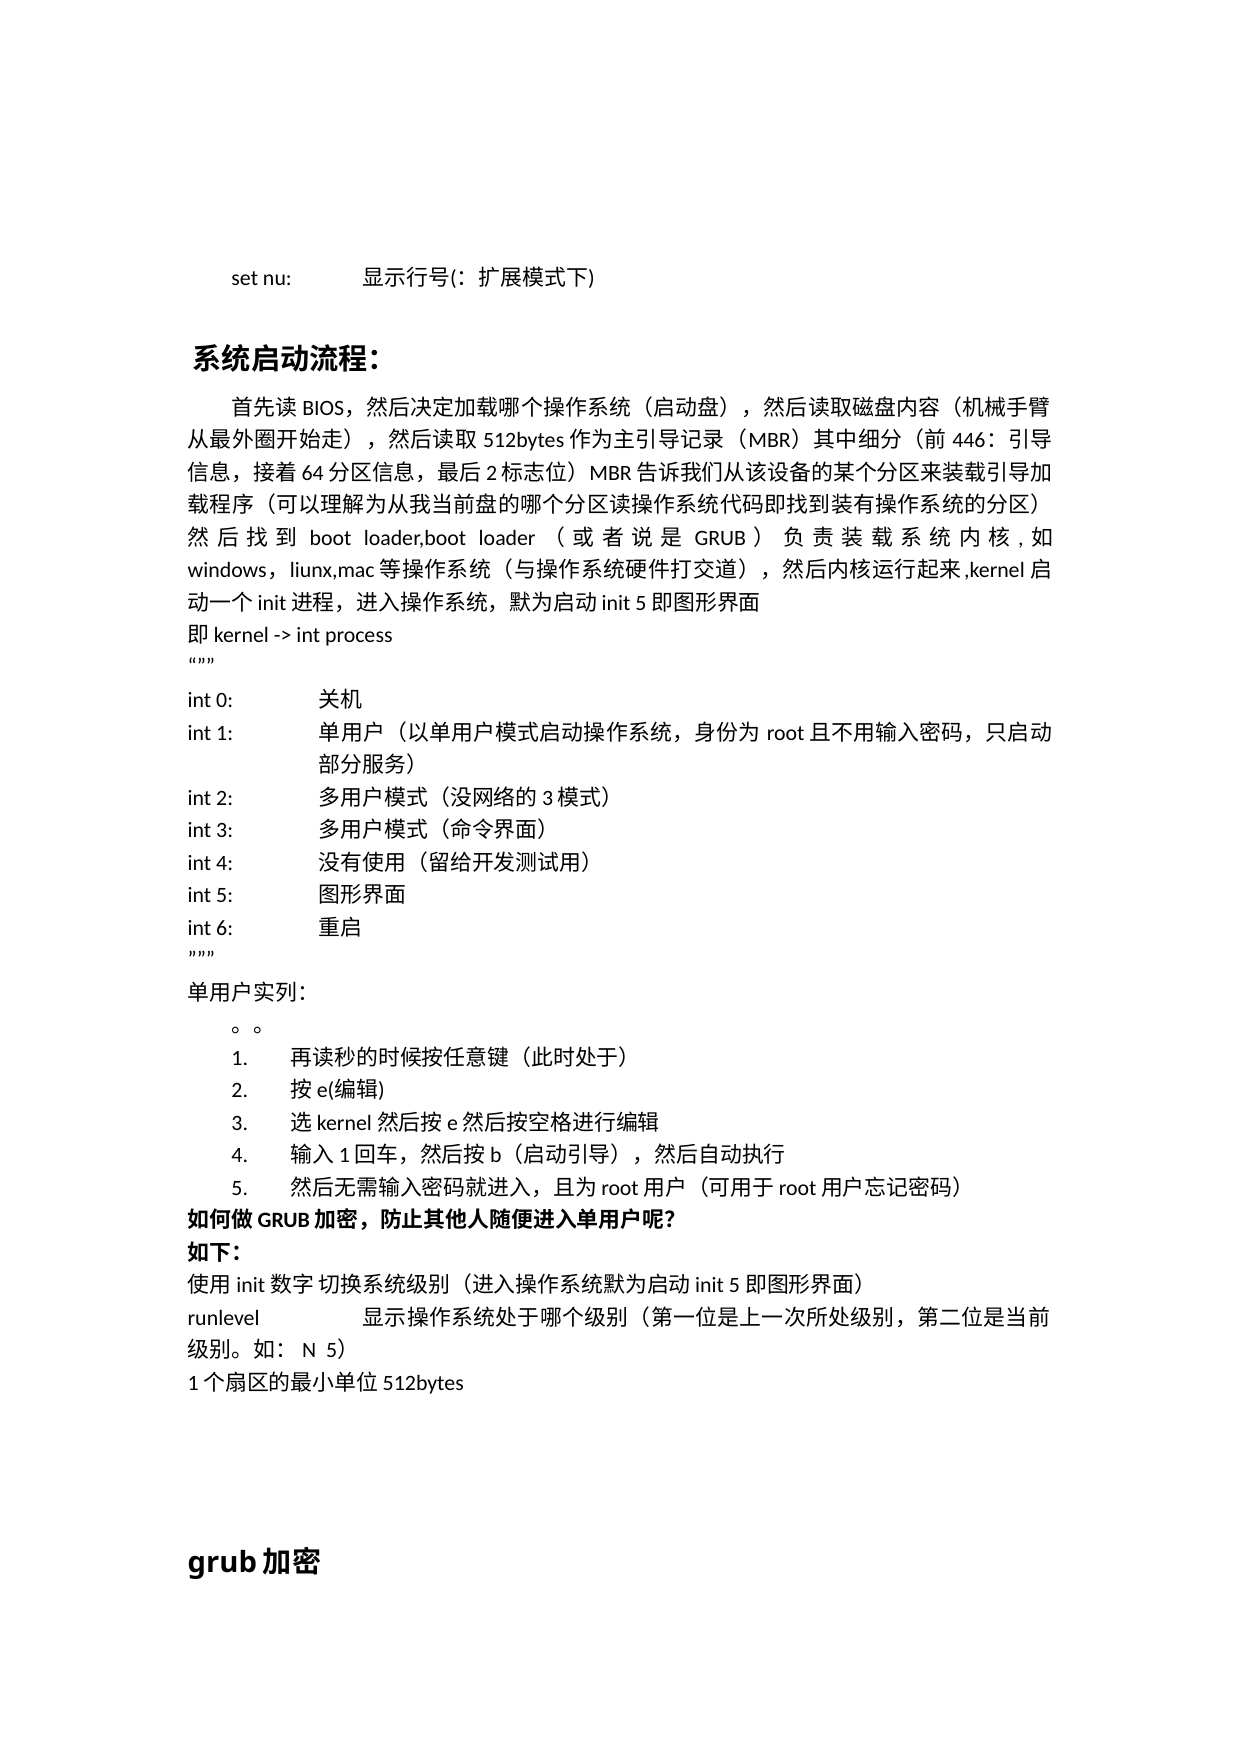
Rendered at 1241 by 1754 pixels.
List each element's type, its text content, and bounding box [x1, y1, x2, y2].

list int 4: 没有使用（留给开发测试用） [187, 844, 1053, 877]
list int 0: 关机 [187, 682, 1053, 714]
list 然后无需输入密码就进入，且为root用户（可用于root用户忘记密码） [187, 1169, 1053, 1202]
list int 2: 多用户模式（没网络的3模式） [187, 779, 1053, 812]
list 按e(编辑) [187, 1072, 1053, 1104]
list 。。 [187, 1007, 1053, 1039]
list “”” [187, 649, 1053, 682]
list 输入1回车，然后按b（启动引导），然后自动执行 [187, 1137, 1053, 1169]
list grub加密 [187, 1527, 1053, 1592]
list set nu: 显示行号(：扩展模式下) [187, 259, 1053, 292]
list 如下： [187, 1234, 1053, 1267]
list 系统启动流程： [187, 324, 1053, 389]
list 即kernel -> int process [187, 617, 1053, 649]
list int 5: 图形界面 [187, 877, 1053, 909]
list 单用户实列： [187, 974, 1053, 1007]
list int 6: 重启 [187, 909, 1053, 942]
list 如何做GRUB加密，防止其他人随便进入单用户呢？ [187, 1202, 1053, 1234]
list 使用 init 数字 切换系统级别（进入操作系统默为启动init 5 即图形界面） [187, 1267, 1053, 1299]
list 选kernel 然后按e 然后按空格进行编辑 [187, 1104, 1053, 1137]
list int 1: 单用户（以单用户模式启动操作系统，身份为root且不用输入密码，只启动 部分服务） [187, 714, 1053, 779]
list ””” [187, 942, 1053, 974]
list int 3: 多用户模式（命令界面） [187, 812, 1053, 844]
list 再读秒的时候按任意键（此时处于） [187, 1039, 1053, 1072]
list runlevel 显示操作系统处于哪个级别（第一位是上一次所处级别，第二位是当前级别。如： N 5） [187, 1299, 1053, 1364]
list 1个扇区的最小单位512bytes [187, 1364, 1053, 1397]
list 首先读BIOS，然后决定加载哪个操作系统（启动盘），然后读取磁盘内容（机械手臂从最外圈开始走），然后读取512bytes作为主引导记录（MBR）其中细分（前446：引导信息，接着64分区信息，最后2标志位）MBR告诉我们从该设备的某个分区来装载引导加载程序（可以理解为从我当前盘的哪个分区读操作系统代码即找到装有操作系统的分区）然后找到boot loader,boot loader（或者说是GRUB）负责装载系统内核,如windows，liunx,mac等操作系统（与操作系统硬件打交道），然后内核运行起来,kernel 启动一个init进程，进入操作系统，默为启动init 5 即图形界面 [187, 389, 1053, 617]
